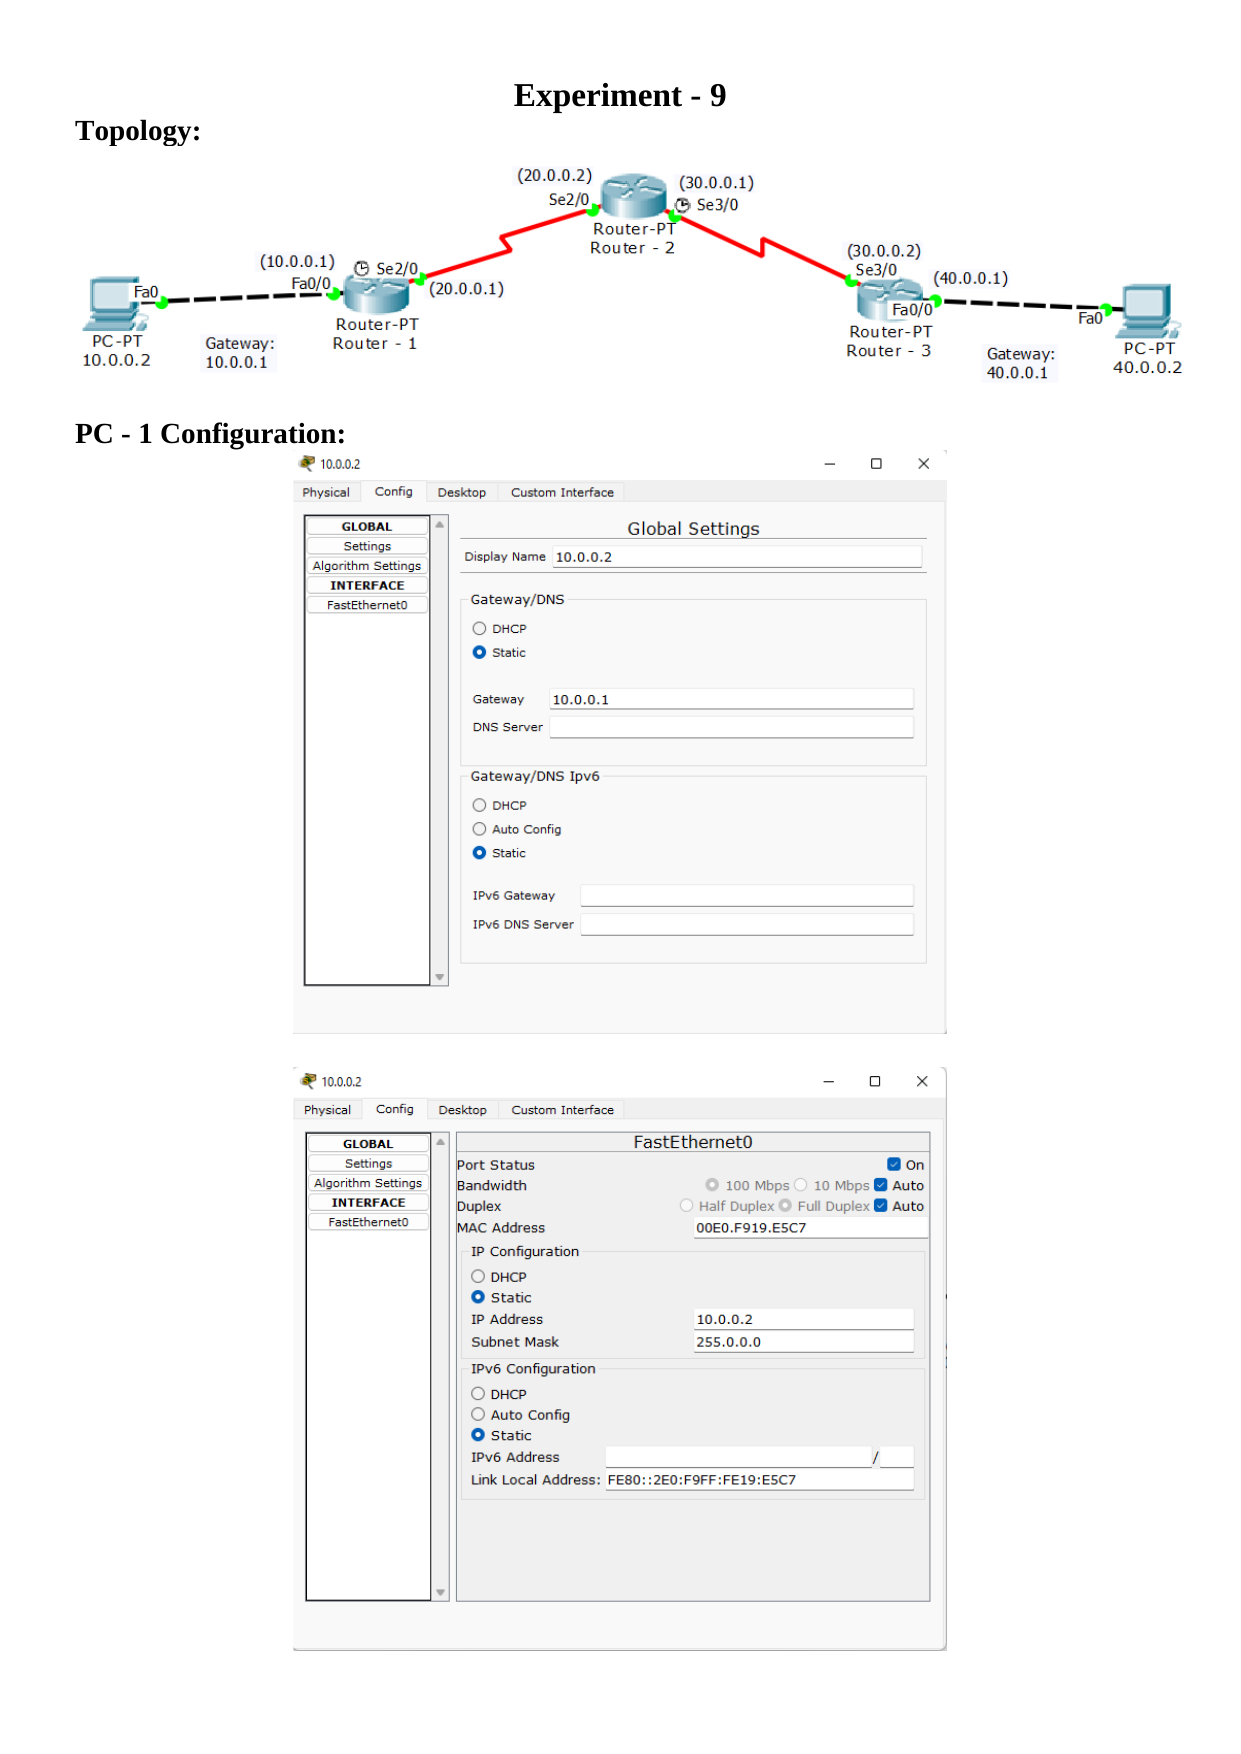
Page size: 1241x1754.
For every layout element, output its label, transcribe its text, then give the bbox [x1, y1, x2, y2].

text Experiment - 9 [75, 75, 1165, 113]
text PC - 1 Configuration: [75, 416, 1165, 450]
text Topology: [75, 113, 1165, 146]
picture [293, 450, 947, 1034]
picture [293, 1067, 947, 1651]
picture [75, 146, 1192, 383]
